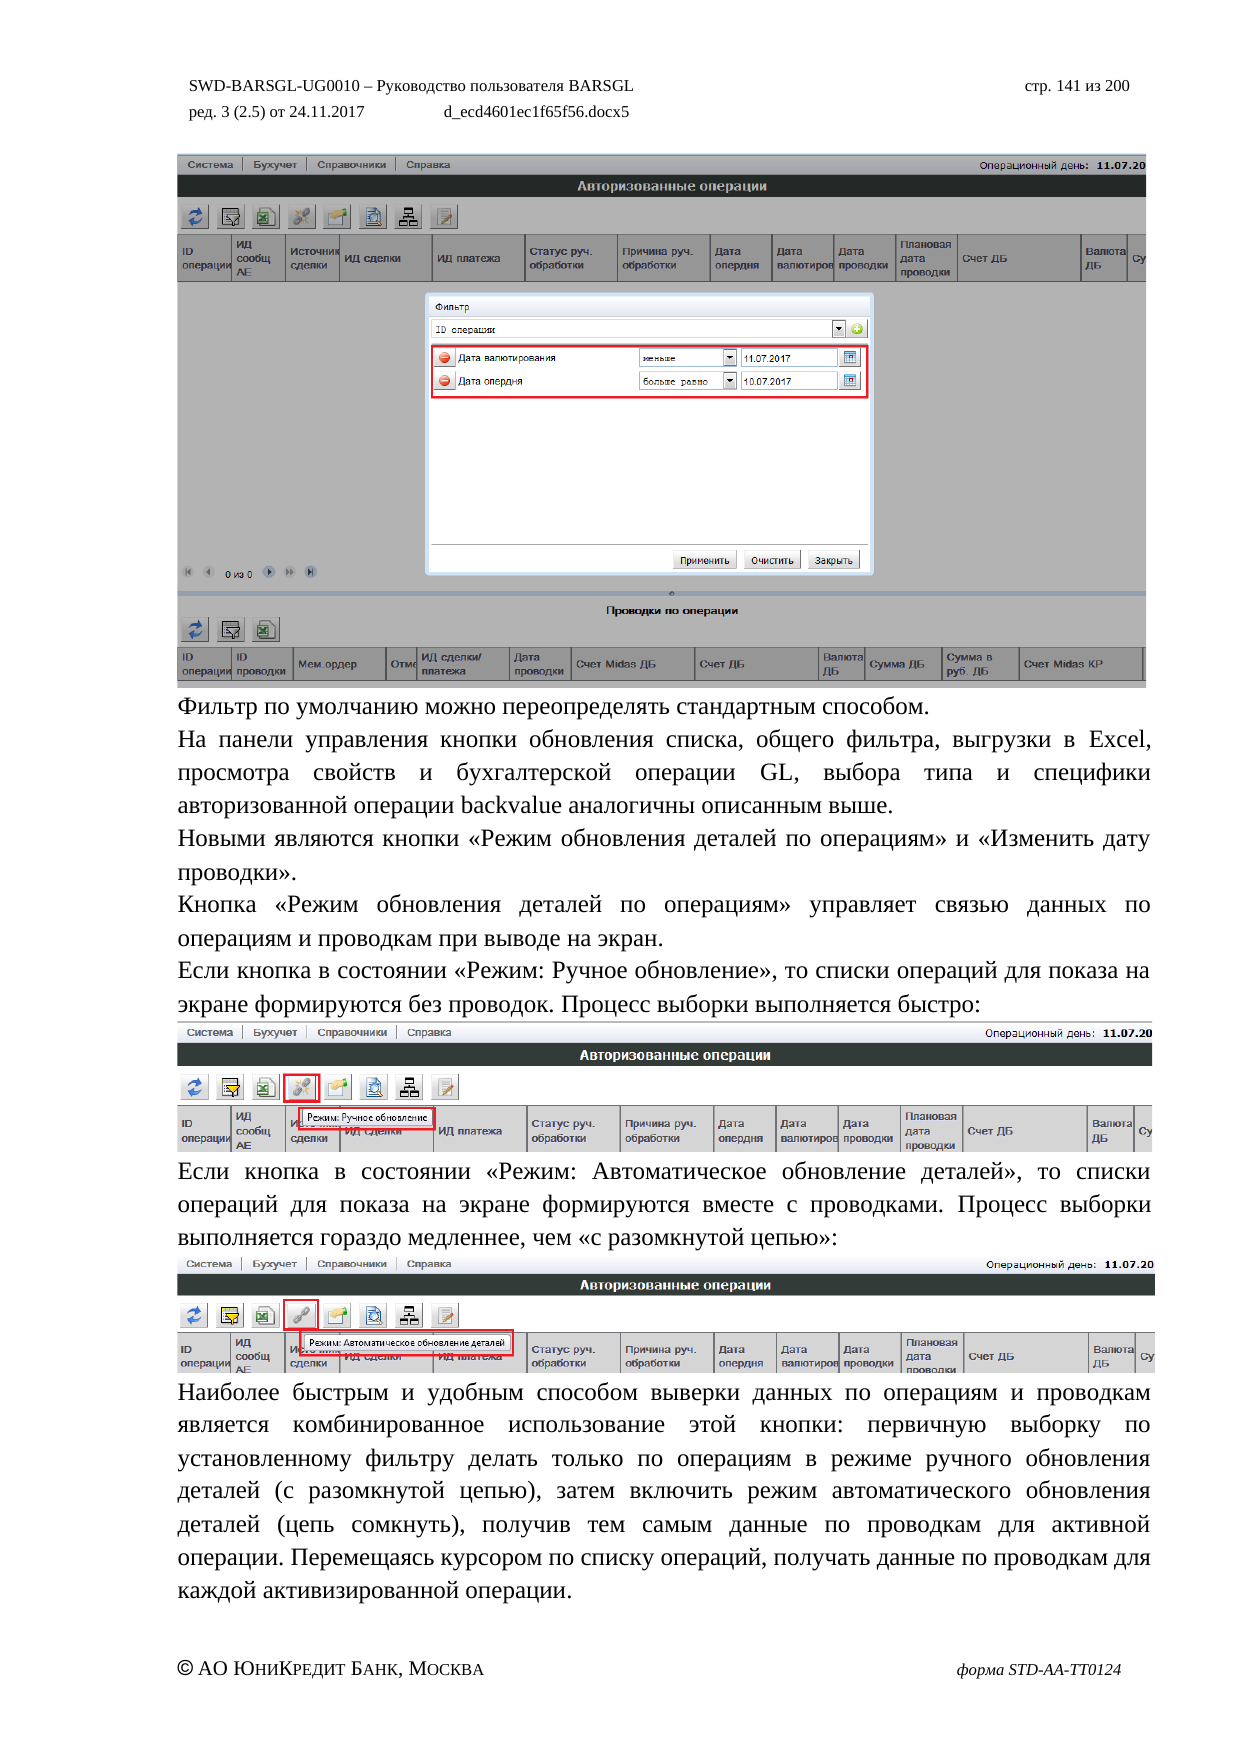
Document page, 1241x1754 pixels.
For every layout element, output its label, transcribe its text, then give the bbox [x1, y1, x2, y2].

picture [177, 1021, 1153, 1152]
text Если кнопка в состоянии «Режим: Автоматическое обновление деталей», то списки операций для показа на экране формируются вместе с проводками. Процесс выборки выполняется гораздо медленнее, чем «с разомкнутой цепью»: [177, 1156, 1152, 1251]
text Новыми являются кнопки «Режим обновления деталей по операциям» и «Изменить дату проводки». [177, 823, 1152, 885]
text На панели управления кнопки обновления списка, общего фильтра, выгрузки в Excel, просмотра свойств и бухгалтерской операции GL, выбора типа и специфики авторизованной операции backvalue аналогичны описанным выше. [177, 724, 1152, 819]
text Наиболее быстрым и удобным способом выверки данных по операциям и проводкам является комбинированное использование этой кнопки: первичную выборку по установленному фильтру делать только по операциям в режиме ручного обновления деталей (с разомкнутой цепью), затем включить режим автоматического обновления деталей (цепь сомкнуть), получив тем самым данные по проводкам для активной операции. Перемещаясь курсором по списку операций, получать данные по проводкам для каждой активизированной операции. [177, 1377, 1152, 1603]
picture [177, 1255, 1155, 1373]
picture [177, 153, 1147, 688]
text Кнопка «Режим обновления деталей по операциям» управляет связью данных по операциям и проводкам при выводе на экран. [177, 889, 1152, 951]
text Фильтр по умолчанию можно переопределять стандартным способом. [177, 691, 1152, 720]
text Если кнопка в состоянии «Режим: Ручное обновление», то списки операций для показа на экране формируются без проводок. Процесс выборки выполняется быстро: [177, 956, 1152, 1017]
